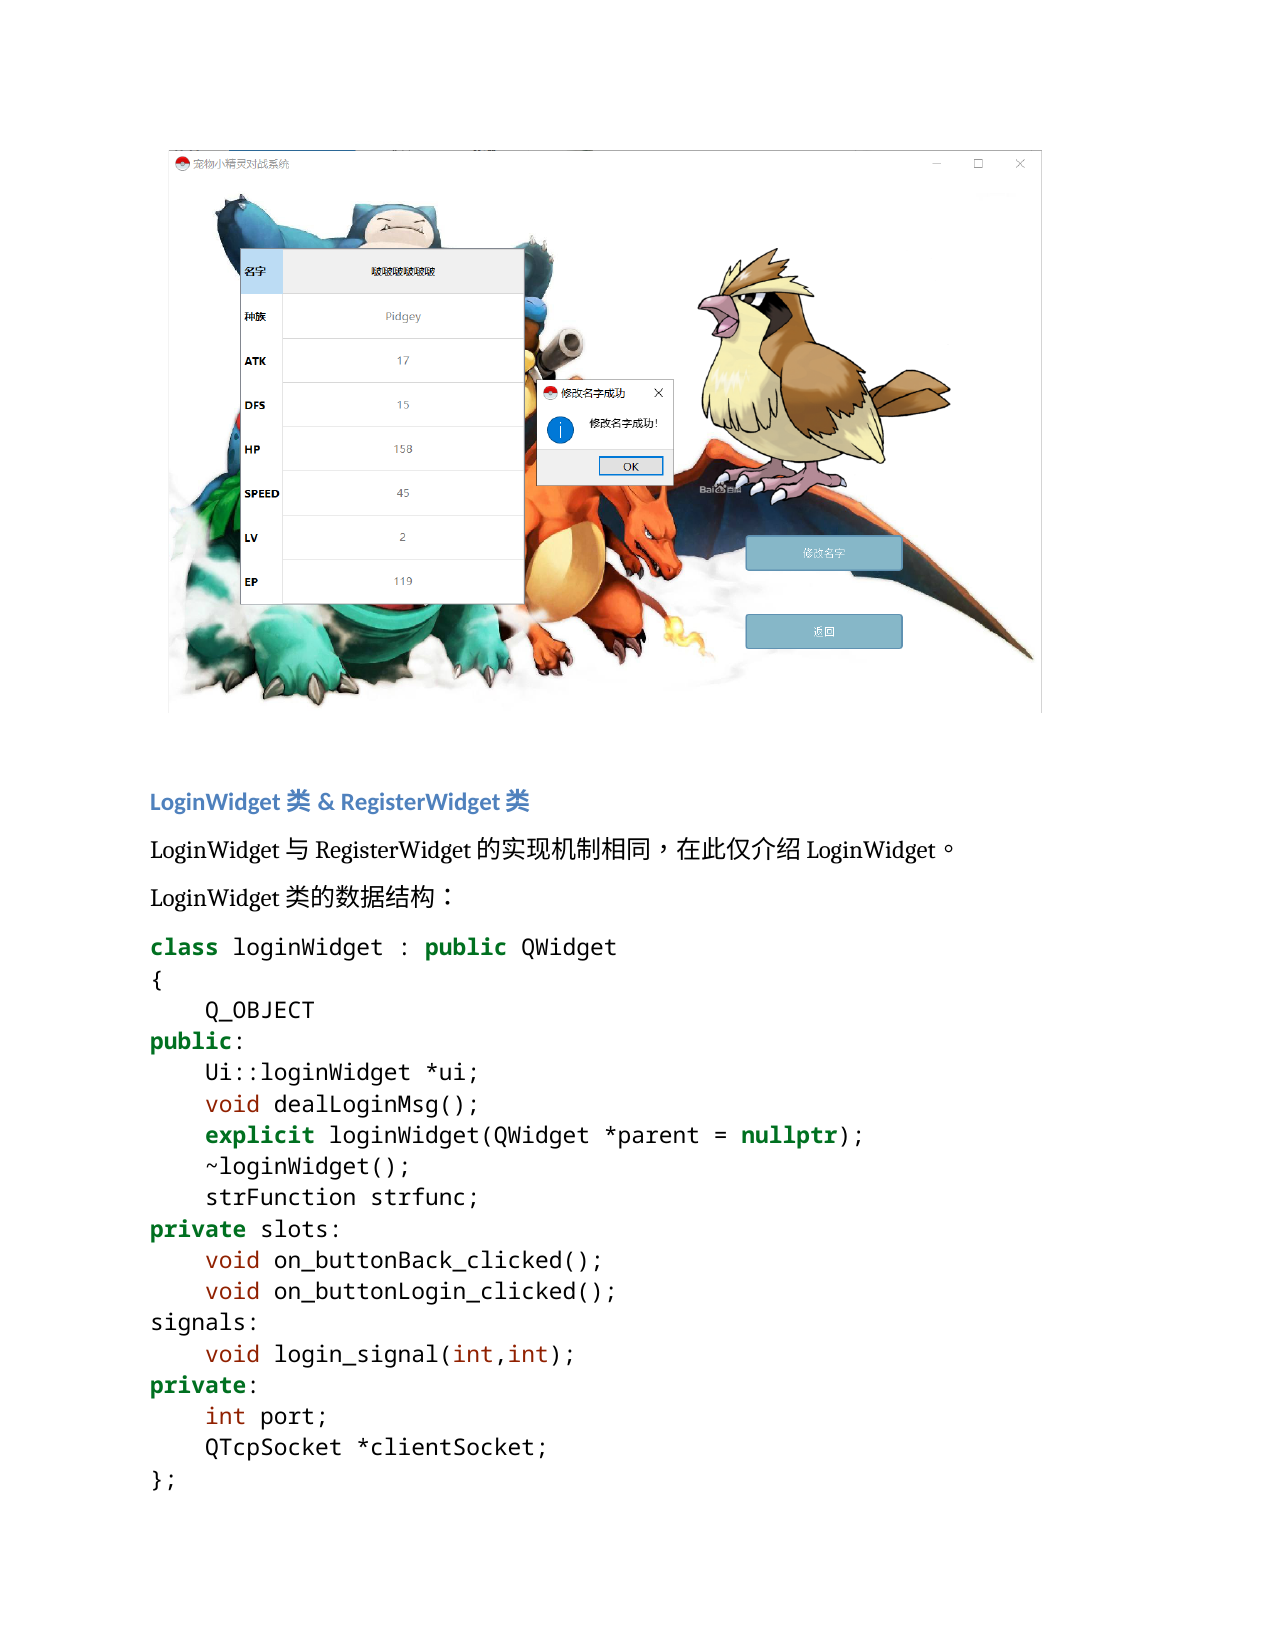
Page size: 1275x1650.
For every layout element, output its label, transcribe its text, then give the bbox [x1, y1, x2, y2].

picture [168, 150, 1044, 713]
text LoginWidget与RegisterWidget的实现机制相同，在此仅介绍LoginWidget。 [150, 836, 1125, 865]
text LoginWidget类的数据结构： [150, 884, 1125, 912]
subtitle LoginWidget类 & RegisterWidget类 [150, 783, 1125, 817]
text class loginWidget : public QWidget { Q_OBJECT public: Ui::loginWidget *ui; void dealLoginMsg(); explicit loginWidget(QWidget *parent = nullptr); ~loginWidget(); strFunction strfunc; private slots: void on_buttonBack_clicked(); void on_buttonLogin_clicked(); signals: void login_signal(int,int); private: int port; QTcpSocket *clientSocket; }; [150, 931, 1125, 1494]
